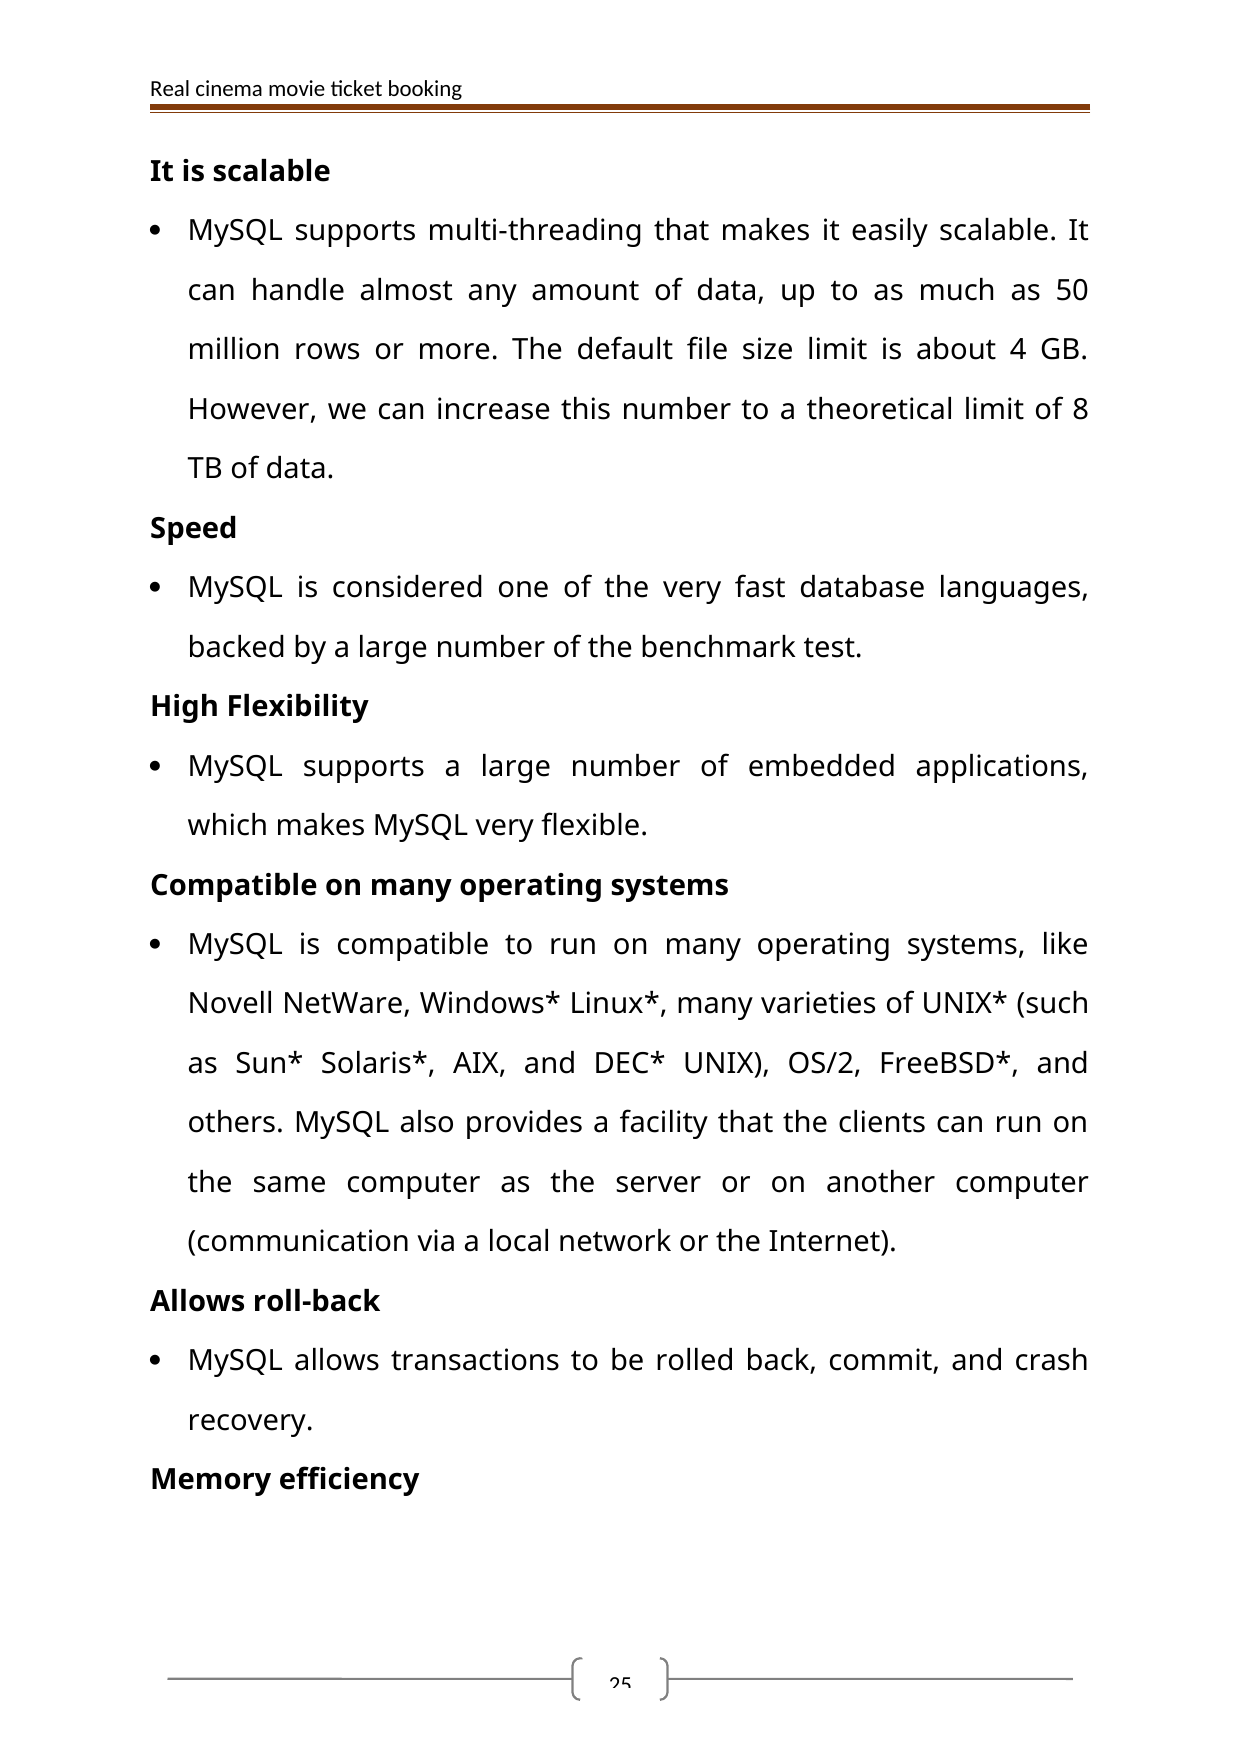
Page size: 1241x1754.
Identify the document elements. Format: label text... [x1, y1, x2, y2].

list MySQL is considered one of the very fast database languages, backed by a large number of the benchmark test. [150, 566, 1090, 666]
text High Flexibility [150, 685, 1090, 725]
list MySQL allows transactions to be rolled back, commit, and crash recovery. [150, 1339, 1090, 1439]
text Allows roll-back [150, 1280, 1090, 1320]
text Speed [150, 507, 1090, 547]
text Compatible on many operating systems [150, 864, 1090, 903]
text It is scalable [150, 150, 1090, 190]
list MySQL is compatible to run on many operating systems, like Novell NetWare, Windows* Linux*, many varieties of UNIX* (such as Sun* Solaris*, AIX, and DEC* UNIX), OS/2, FreeBSD*, and others. MySQL also provides a facility that the clients can run on the same computer as the server or on another computer (communication via a local network or the Internet). [150, 923, 1090, 1260]
text Memory efficiency [150, 1458, 1090, 1498]
list MySQL supports a large number of embedded applications, which makes MySQL very flexible. [150, 745, 1090, 844]
list MySQL supports multi-threading that makes it easily scalable. It can handle almost any amount of data, up to as much as 50 million rows or more. The default file size limit is about 4 GB. However, we can increase this number to a theoretical limit of 8 TB of data. [150, 209, 1090, 487]
